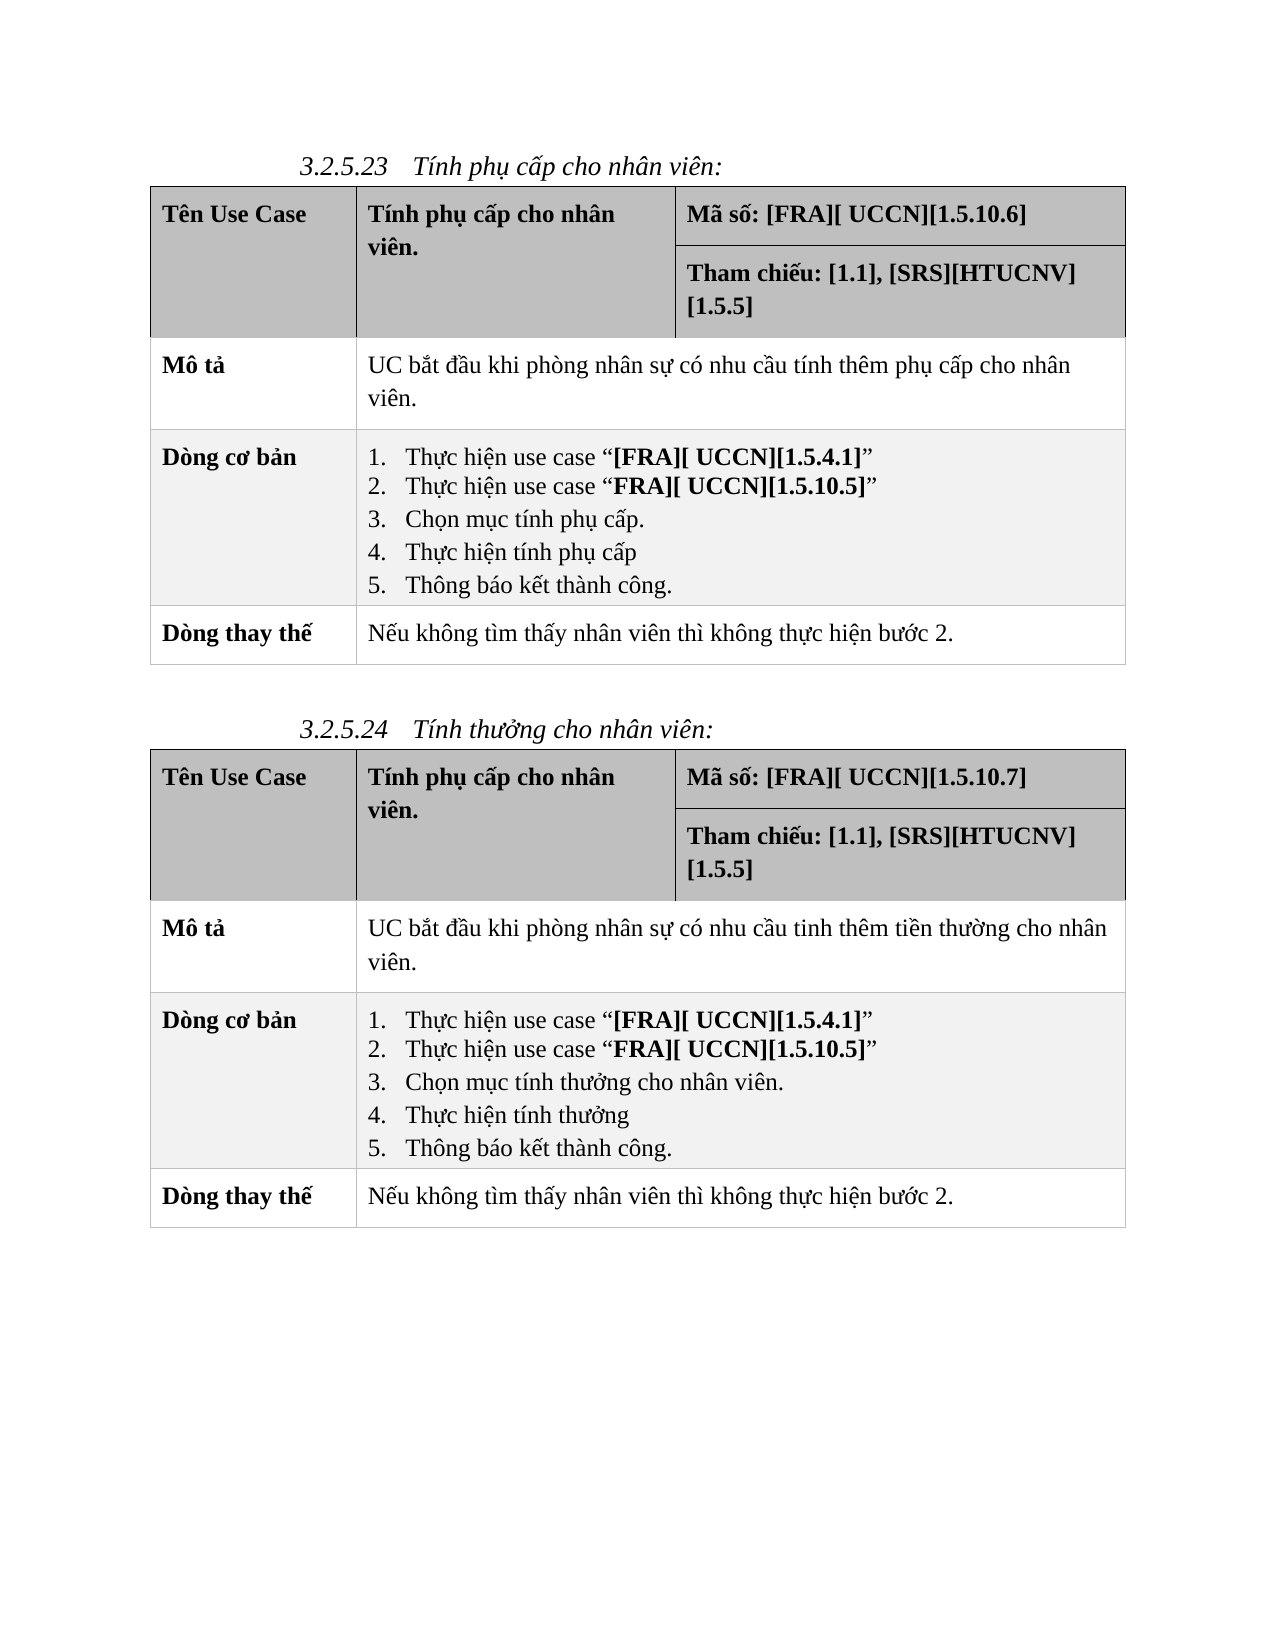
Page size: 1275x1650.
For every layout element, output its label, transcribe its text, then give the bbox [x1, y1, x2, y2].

table_header Tên Use Case [151, 750, 356, 900]
table_cell Dòng thay thế [151, 606, 356, 664]
table_header Tính phụ cấp cho nhân viên. [357, 187, 675, 337]
table_cell Nếu không tìm thấy nhân viên thì không thực hiện bước 2. [357, 606, 1125, 664]
table_cell Dòng cơ bản [151, 993, 356, 1168]
text Tính phụ cấp cho nhân viên: [300, 150, 1125, 181]
table_cell Tham chiếu: [1.1], [SRS][HTUCNV][1.5.5] [676, 246, 1125, 337]
table_cell Thực hiện use case “[FRA][ UCCN][1.5.4.1]” Thực hiện use case “FRA][ UCCN][1.5.10.5]” Chọn mục tính thưởng cho nhân viên. Thực hiện tính thưởng Thông báo kết thành công. [357, 993, 1125, 1168]
table_header Mã số: [FRA][ UCCN][1.5.10.7] [676, 750, 1125, 808]
table_header Tính phụ cấp cho nhân viên. [357, 750, 675, 900]
table_header Tên Use Case [151, 187, 356, 337]
table_cell Tham chiếu: [1.1], [SRS][HTUCNV][1.5.5] [676, 809, 1125, 900]
table_cell Nếu không tìm thấy nhân viên thì không thực hiện bước 2. [357, 1169, 1125, 1227]
text Tính thưởng cho nhân viên: [300, 713, 1125, 744]
table_cell Mô tả [151, 338, 356, 429]
table_cell UC bắt đầu khi phòng nhân sự có nhu cầu tinh thêm tiền thường cho nhân viên. [357, 901, 1125, 992]
table_cell Mô tả [151, 901, 356, 992]
table_cell Thực hiện use case “[FRA][ UCCN][1.5.4.1]” Thực hiện use case “FRA][ UCCN][1.5.10.5]” Chọn mục tính phụ cấp. Thực hiện tính phụ cấp Thông báo kết thành công. [357, 430, 1125, 605]
table_header Mã số: [FRA][ UCCN][1.5.10.6] [676, 187, 1125, 245]
table_cell Dòng cơ bản [151, 430, 356, 605]
table_cell Dòng thay thế [151, 1169, 356, 1227]
table_cell UC bắt đầu khi phòng nhân sự có nhu cầu tính thêm phụ cấp cho nhân viên. [357, 338, 1125, 429]
